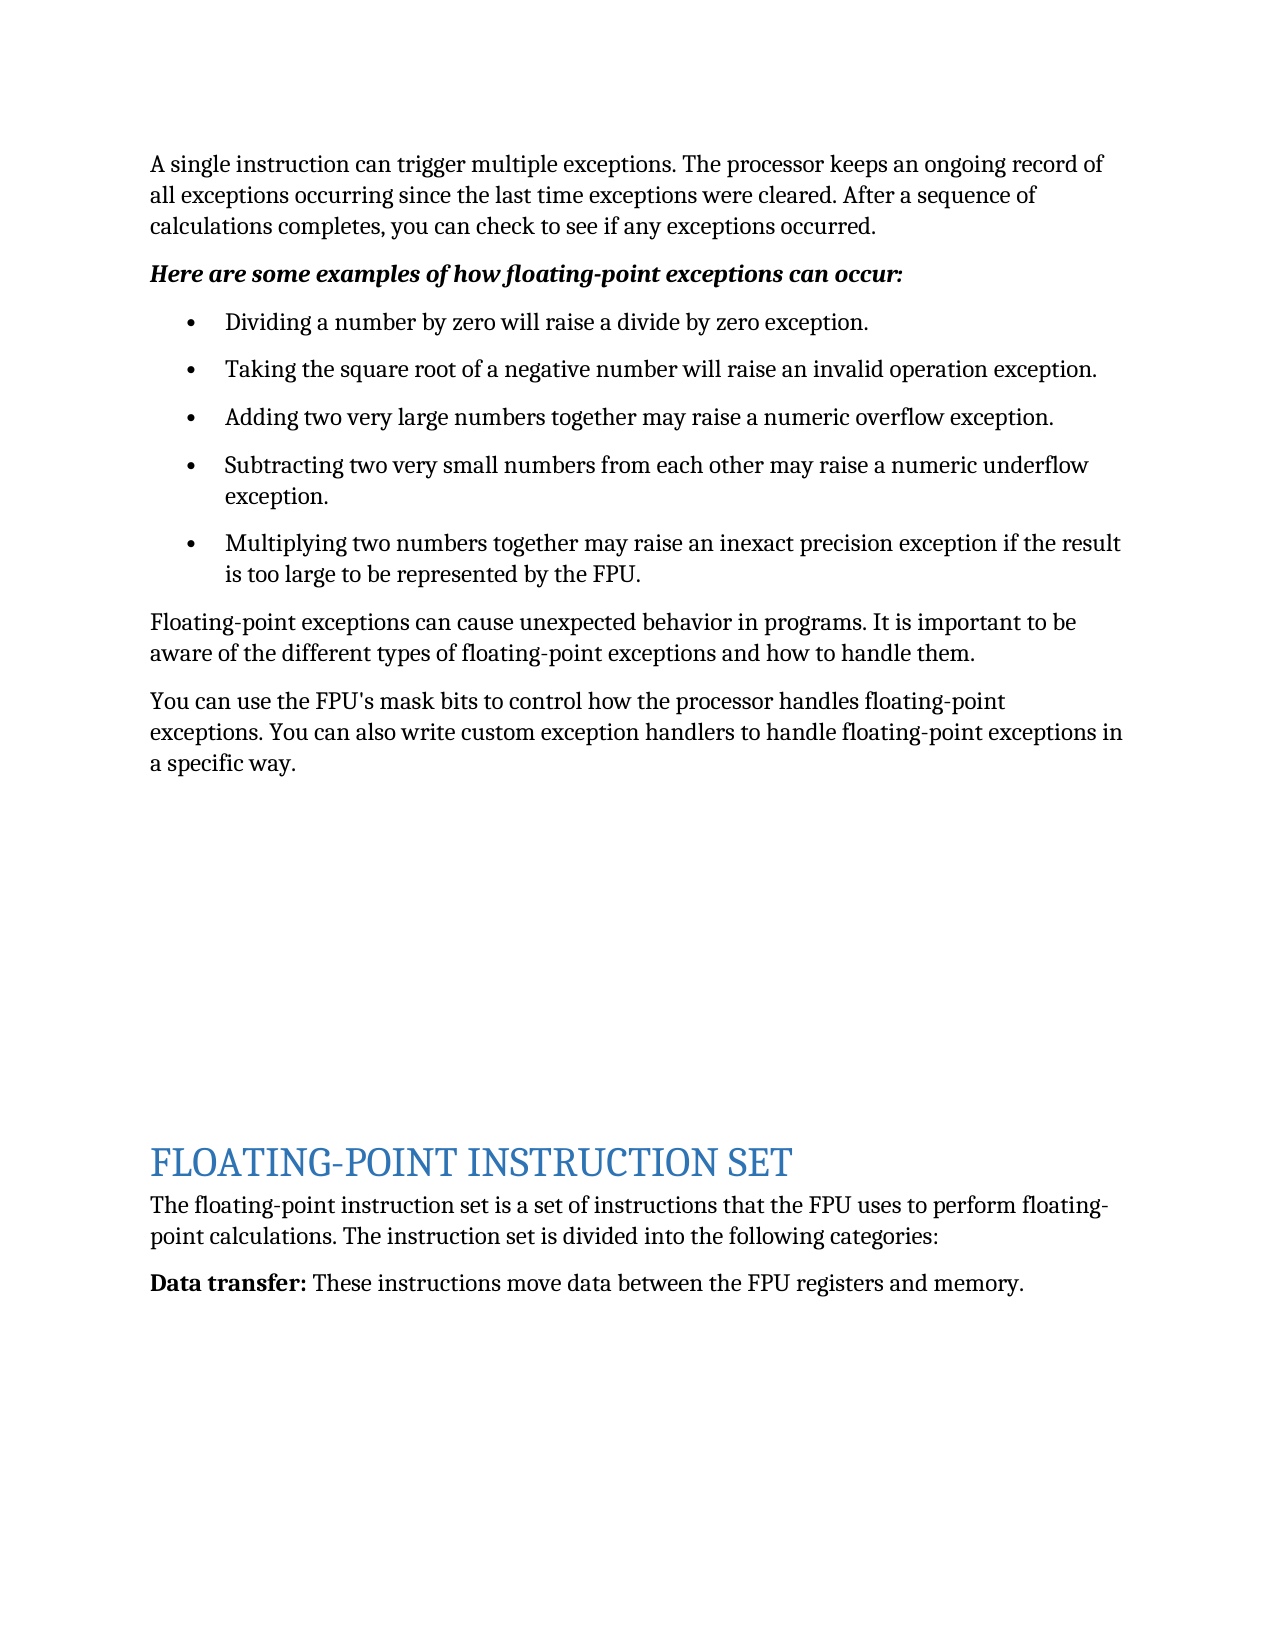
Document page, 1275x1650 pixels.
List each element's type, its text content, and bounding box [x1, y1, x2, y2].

text Here are some examples of how floating-point exceptions can occur: [150, 260, 1125, 288]
list Dividing a number by zero will raise a divide by zero exception. [187, 307, 1125, 336]
text The floating-point instruction set is a set of instructions that the FPU uses to perform floating-point calculations. The instruction set is divided into the following categories: [150, 1191, 1125, 1250]
list Subtracting two very small numbers from each other may raise a numeric underflow exception. [187, 451, 1125, 510]
list Adding two very large numbers together may raise a numeric overflow exception. [187, 403, 1125, 432]
text You can use the FPU's mask bits to control how the processor handles floating-point exceptions. You can also write custom exception handlers to handle floating-point exceptions in a specific way. [150, 687, 1125, 778]
text Floating-point exceptions can cause unexpected behavior in programs. It is important to be aware of the different types of floating-point exceptions and how to handle them. [150, 608, 1125, 668]
list Multiplying two numbers together may raise an inexact precision exception if the result is too large to be represented by the FPU. [187, 529, 1125, 589]
text FLOATING-POINT INSTRUCTION SET [150, 1139, 1125, 1187]
text Data transfer: These instructions move data between the FPU registers and memory. [150, 1269, 1125, 1298]
text A single instruction can trigger multiple exceptions. The processor keeps an ongoing record of all exceptions occurring since the last time exceptions were cleared. After a sequence of calculations completes, you can check to see if any exceptions occurred. [150, 150, 1125, 241]
list Taking the square root of a negative number will raise an invalid operation exception. [187, 355, 1125, 384]
